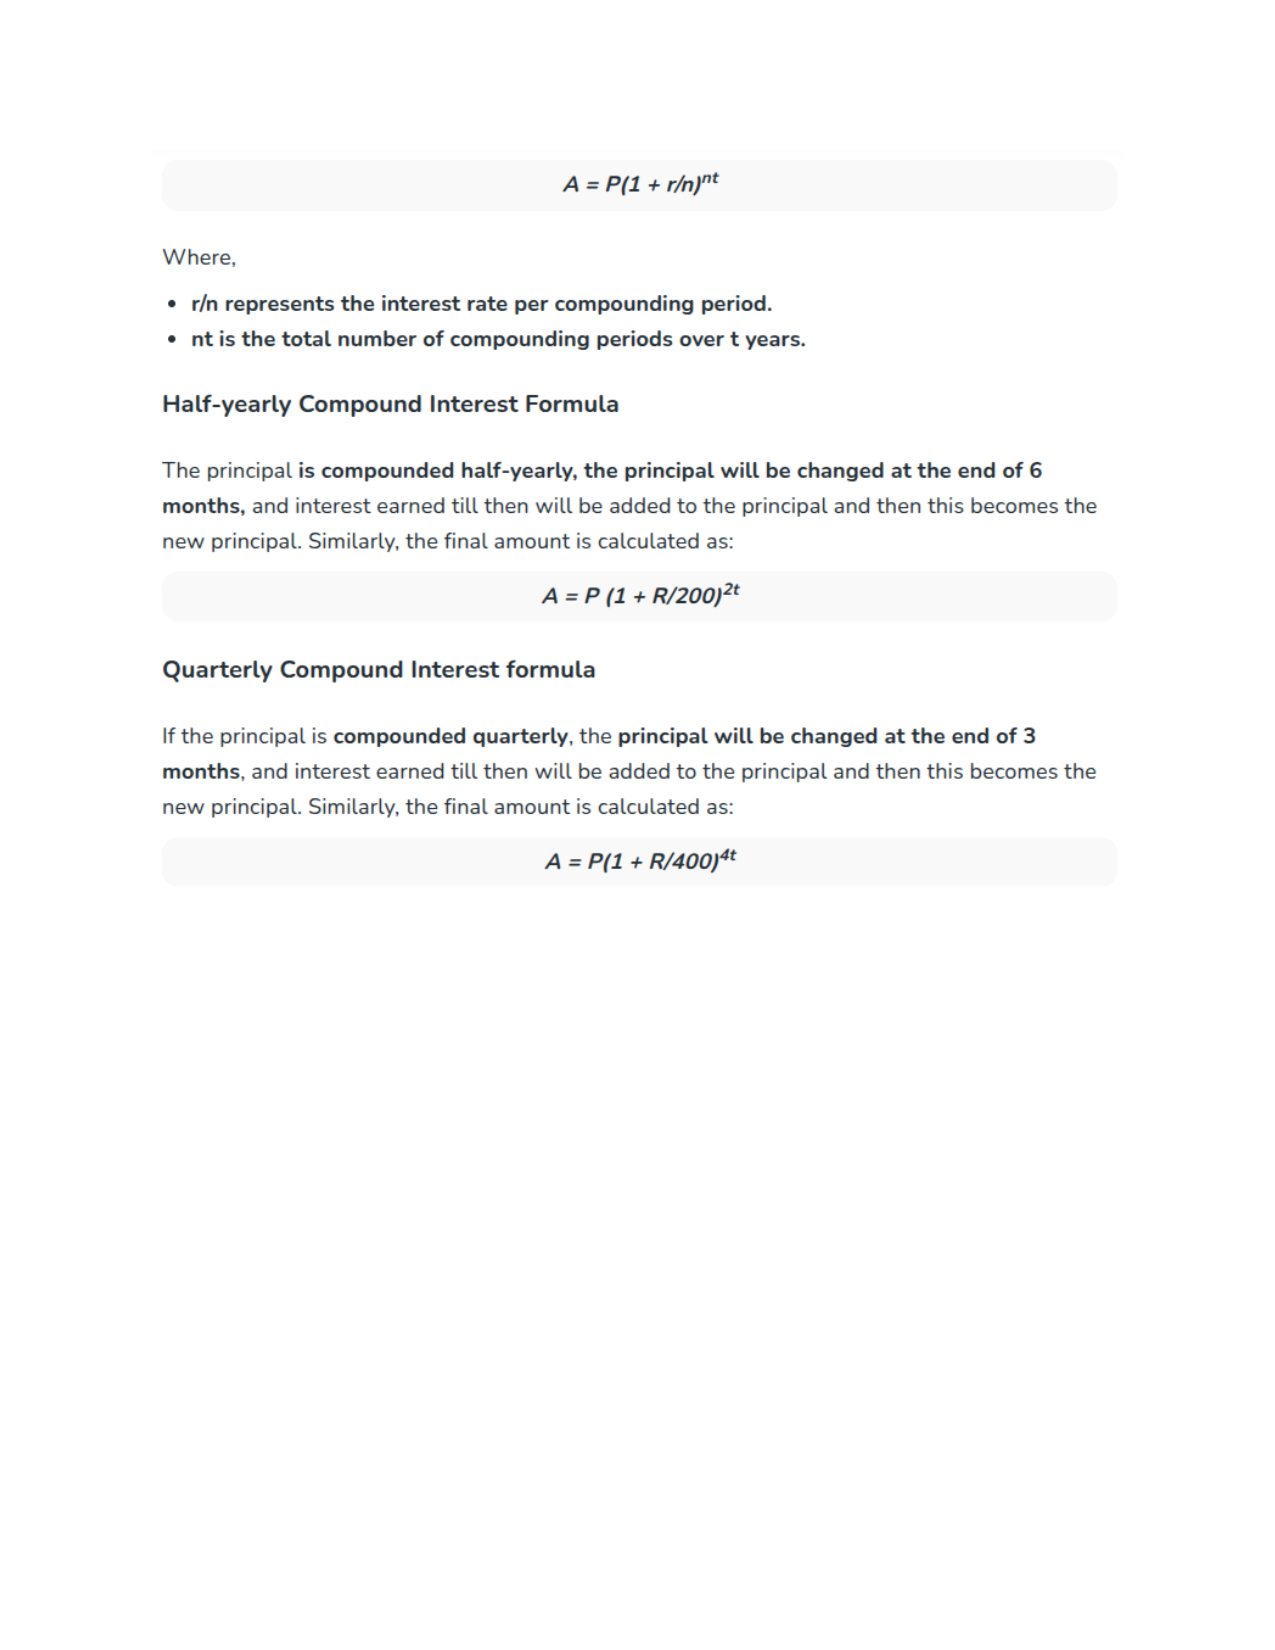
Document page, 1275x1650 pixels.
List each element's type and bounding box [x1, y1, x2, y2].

picture [150, 150, 1125, 886]
